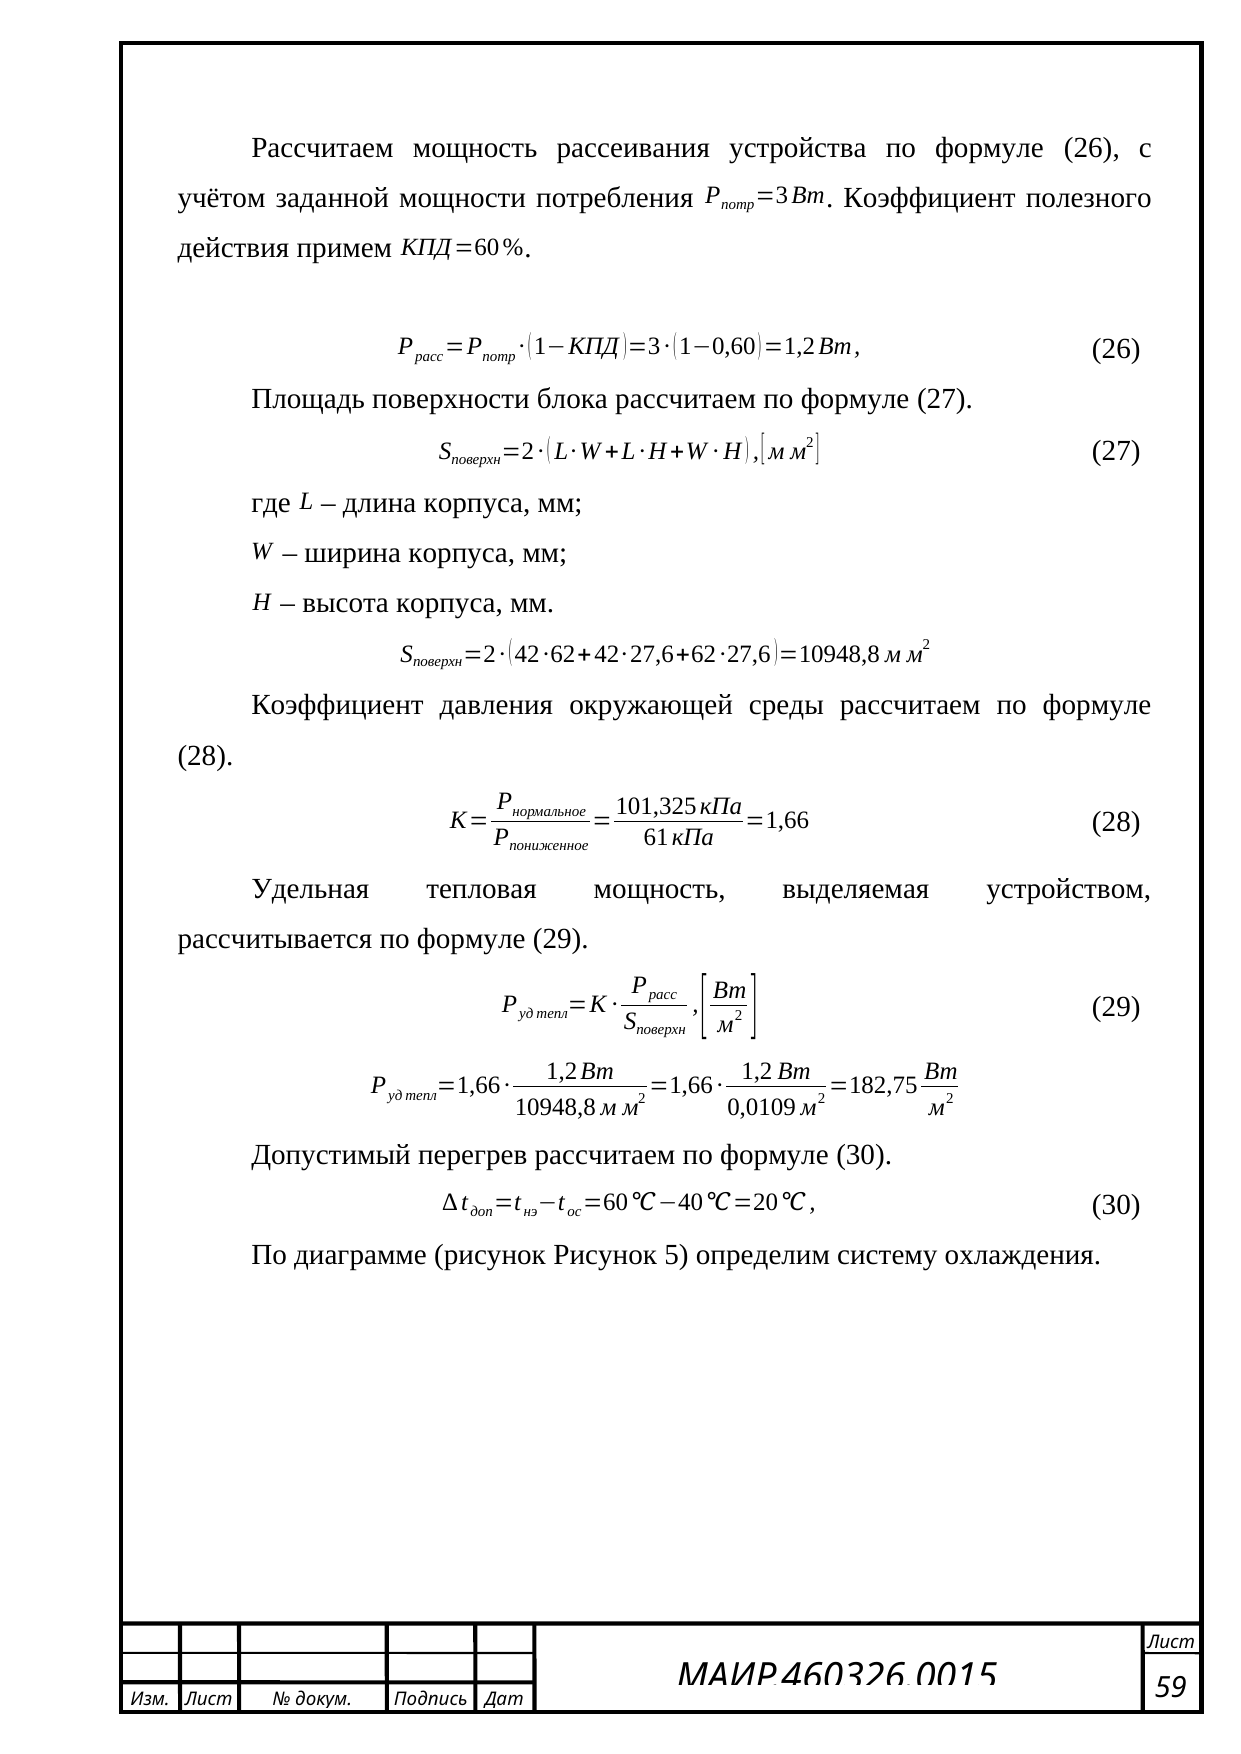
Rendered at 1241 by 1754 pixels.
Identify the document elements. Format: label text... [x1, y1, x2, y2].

text – ширина корпуса, мм; [177, 535, 1152, 568]
text Площадь поверхности блока рассчитаем по формуле (27). [177, 381, 1152, 415]
text – высота корпуса, мм. [177, 585, 1152, 619]
text По диаграмме (рисунок 5) определим систему охлаждения. [177, 1237, 1152, 1271]
table_header [177, 972, 1007, 1058]
text Рассчитаем мощность рассеивания устройства по формуле (26), с учётом заданной мощности потребления . Коэффициент полезного действия примем . [177, 130, 1152, 264]
table_header [177, 1187, 1007, 1237]
text Удельная тепловая мощность, выделяемая устройством, рассчитывается по формуле (29). [177, 871, 1152, 955]
text Допустимый перегрев рассчитаем по формуле (30). [177, 1137, 1152, 1170]
table_header [177, 788, 1007, 871]
text Коэффициент давления окружающей среды рассчитаем по формуле (28). [177, 687, 1152, 771]
text где – длина корпуса, мм; [177, 485, 1152, 518]
table_header [177, 331, 1007, 381]
table_header [177, 432, 1007, 485]
